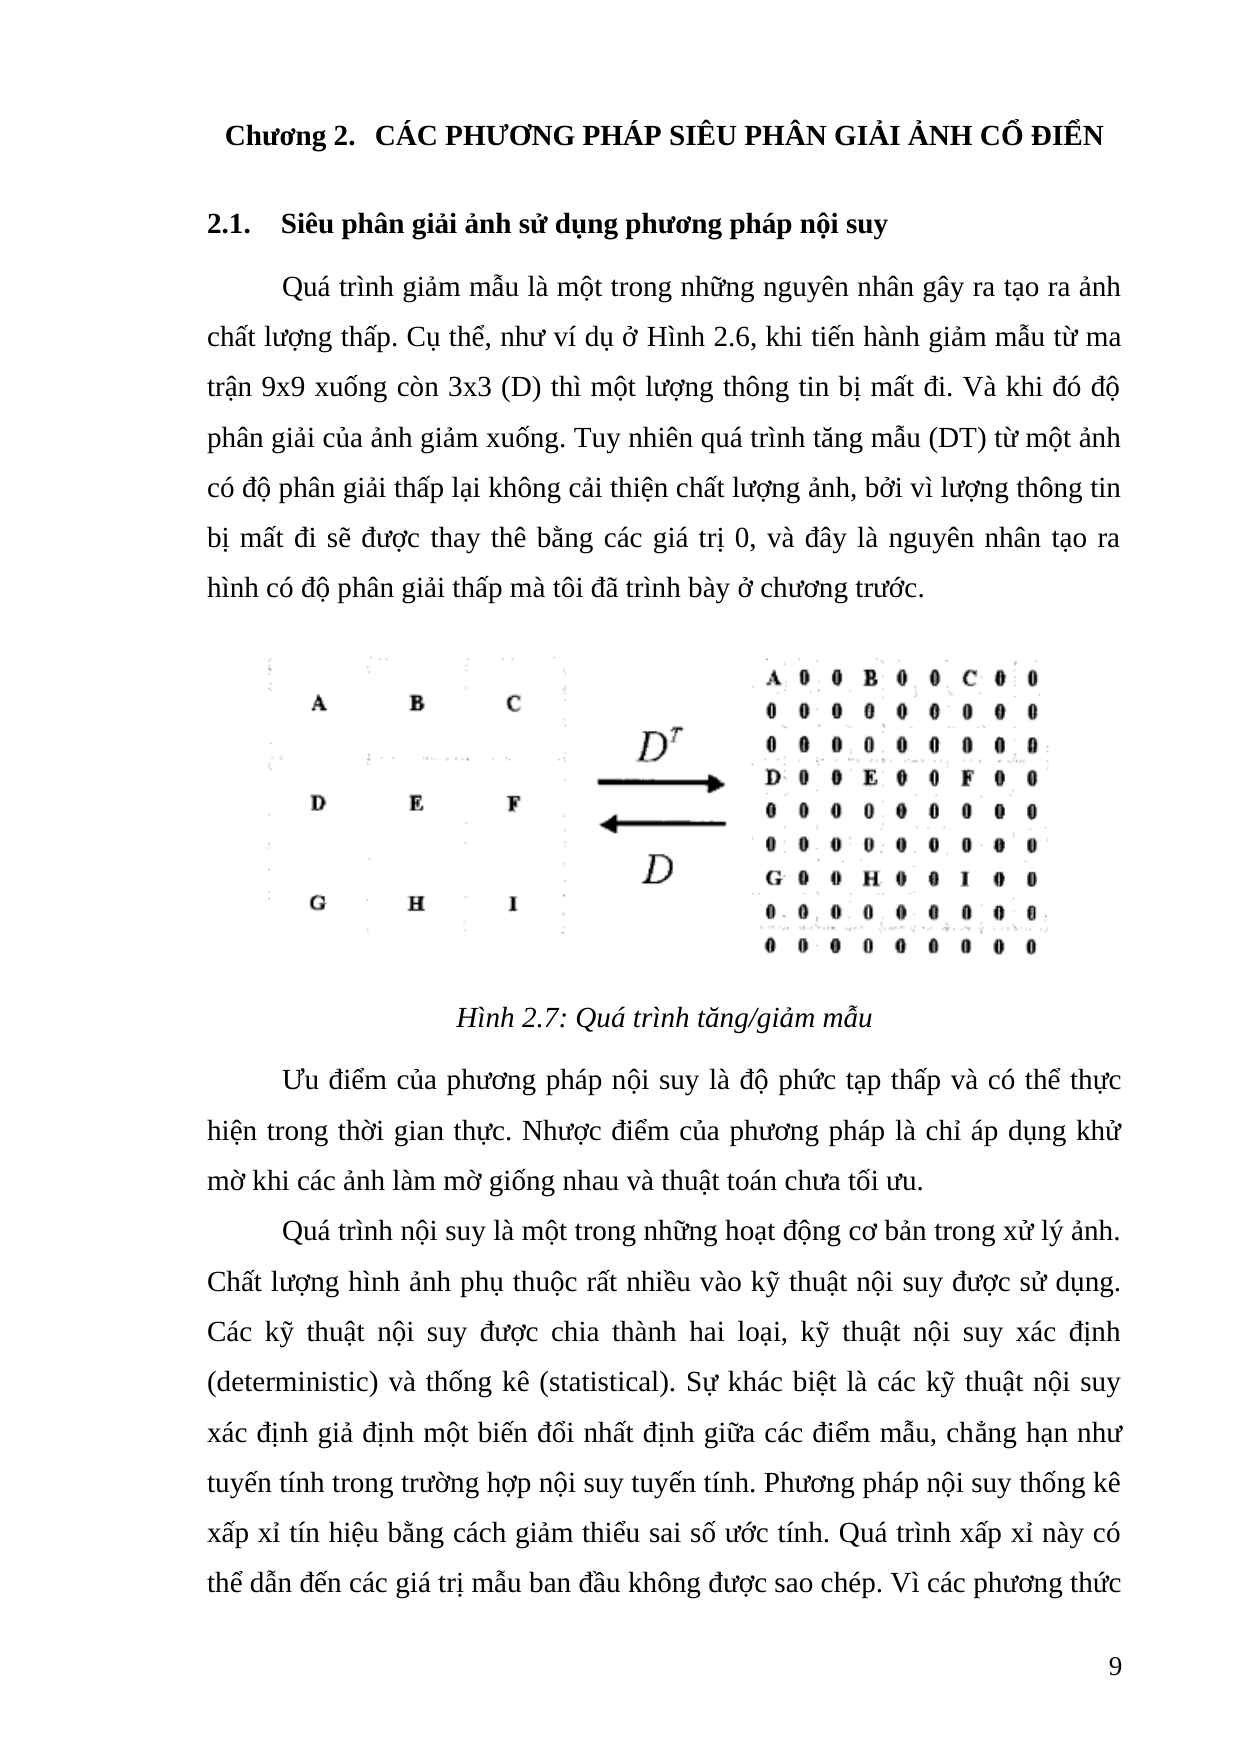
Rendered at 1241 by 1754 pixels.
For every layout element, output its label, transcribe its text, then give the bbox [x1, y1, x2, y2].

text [207, 1213, 1122, 1599]
subtitle Siêu phân giải ảnh sử dụng phương pháp nội suy [207, 206, 1122, 239]
subtitle CÁC PHƯƠNG PHÁP SIÊU PHÂN GIẢI ẢNH CỔ ĐIỂN [207, 118, 1122, 152]
text Ưu điểm của phương pháp nội suy là độ phức tạp thấp và có thể thực hiện trong thời gian thực. Nhược điểm của phương pháp là chỉ áp dụng khử mờ khi các ảnh làm mờ giống nhau và thuật toán chưa tối ưu. [207, 1062, 1122, 1197]
picture [267, 621, 1063, 971]
